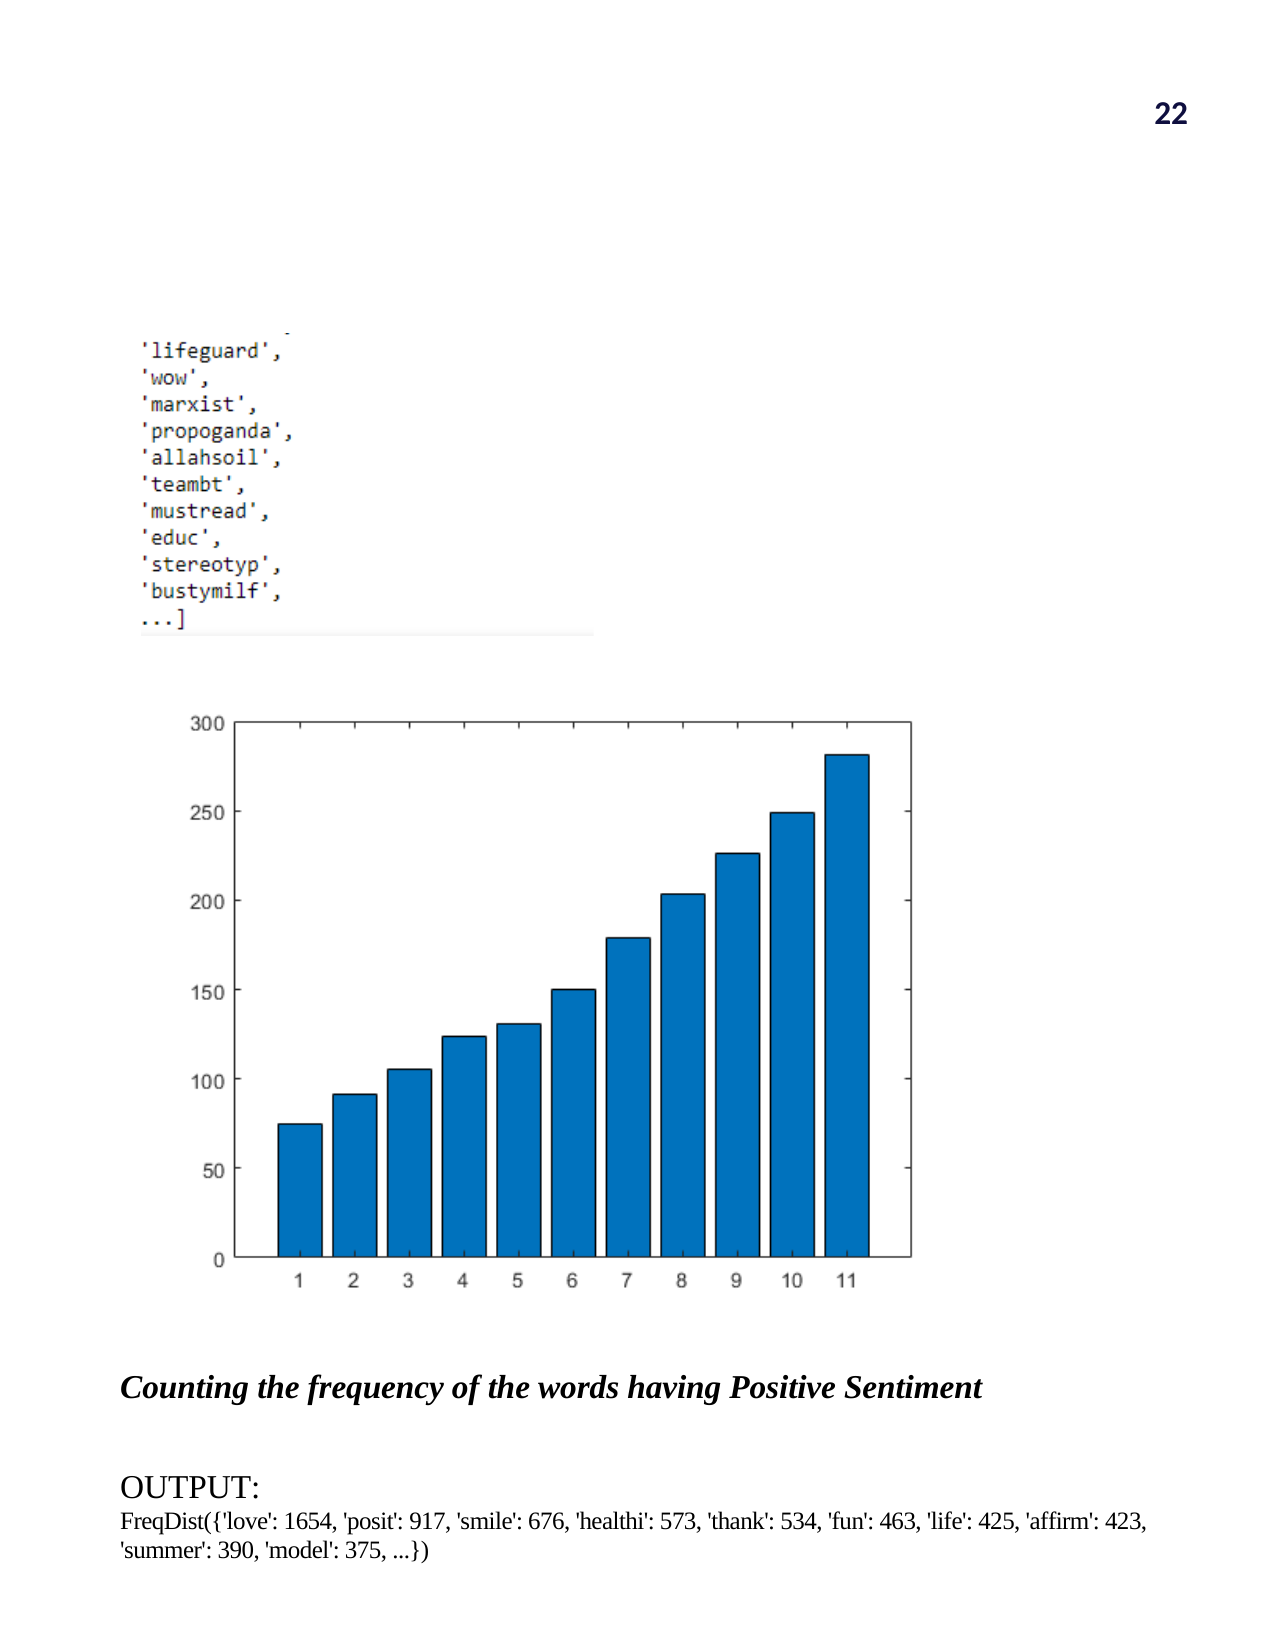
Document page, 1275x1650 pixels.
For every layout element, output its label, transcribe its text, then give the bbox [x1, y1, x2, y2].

text FreqDist({'love': 1654, 'posit': 917, 'smile': 676, 'healthi': 573, 'thank': 534, 'fun': 463, 'life': 425, 'affirm': 423, 'summer': 390, 'model': 375, ...}) [120, 1506, 1155, 1564]
text OUTPUT: [120, 1456, 1155, 1506]
picture [141, 333, 594, 636]
text Counting the frequency of the words having Positive Sentiment [120, 1356, 1155, 1406]
picture [120, 673, 995, 1330]
